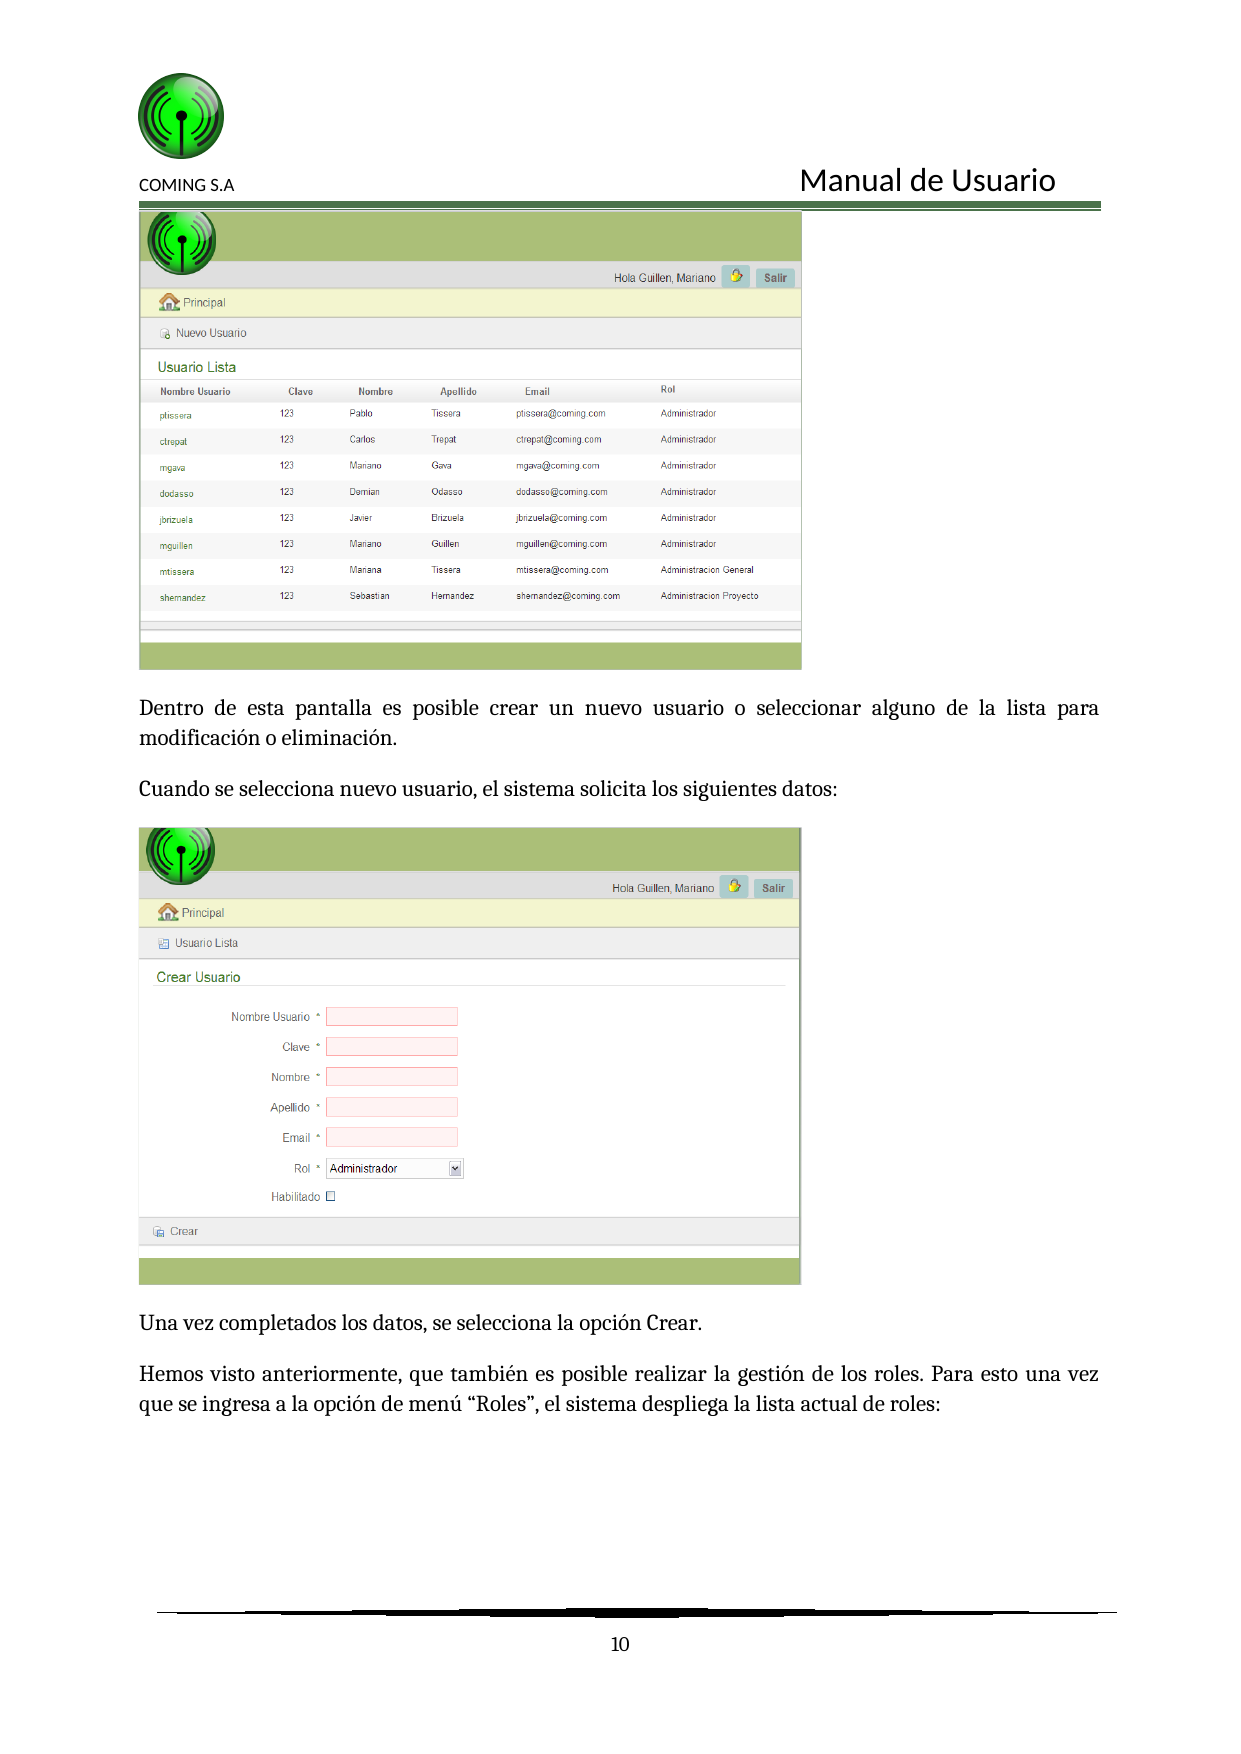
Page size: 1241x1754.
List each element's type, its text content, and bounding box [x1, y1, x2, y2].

picture [138, 73, 224, 159]
text Una vez completados los datos, se selecciona la opción Crear. [139, 1310, 1101, 1336]
text Dentro de esta pantalla es posible crear un nuevo usuario o seleccionar alguno de la lista para modificación o eliminación. [139, 695, 1101, 751]
picture [138, 210, 802, 671]
picture [138, 827, 802, 1285]
text Hemos visto anteriormente, que también es posible realizar la gestión de los roles. Para esto una vez que se ingresa a la opción de menú “Roles”, el sistema despliega la lista actual de roles: [139, 1361, 1101, 1417]
text Cuando se selecciona nuevo usuario, el sistema solicita los siguientes datos: [139, 776, 1101, 802]
